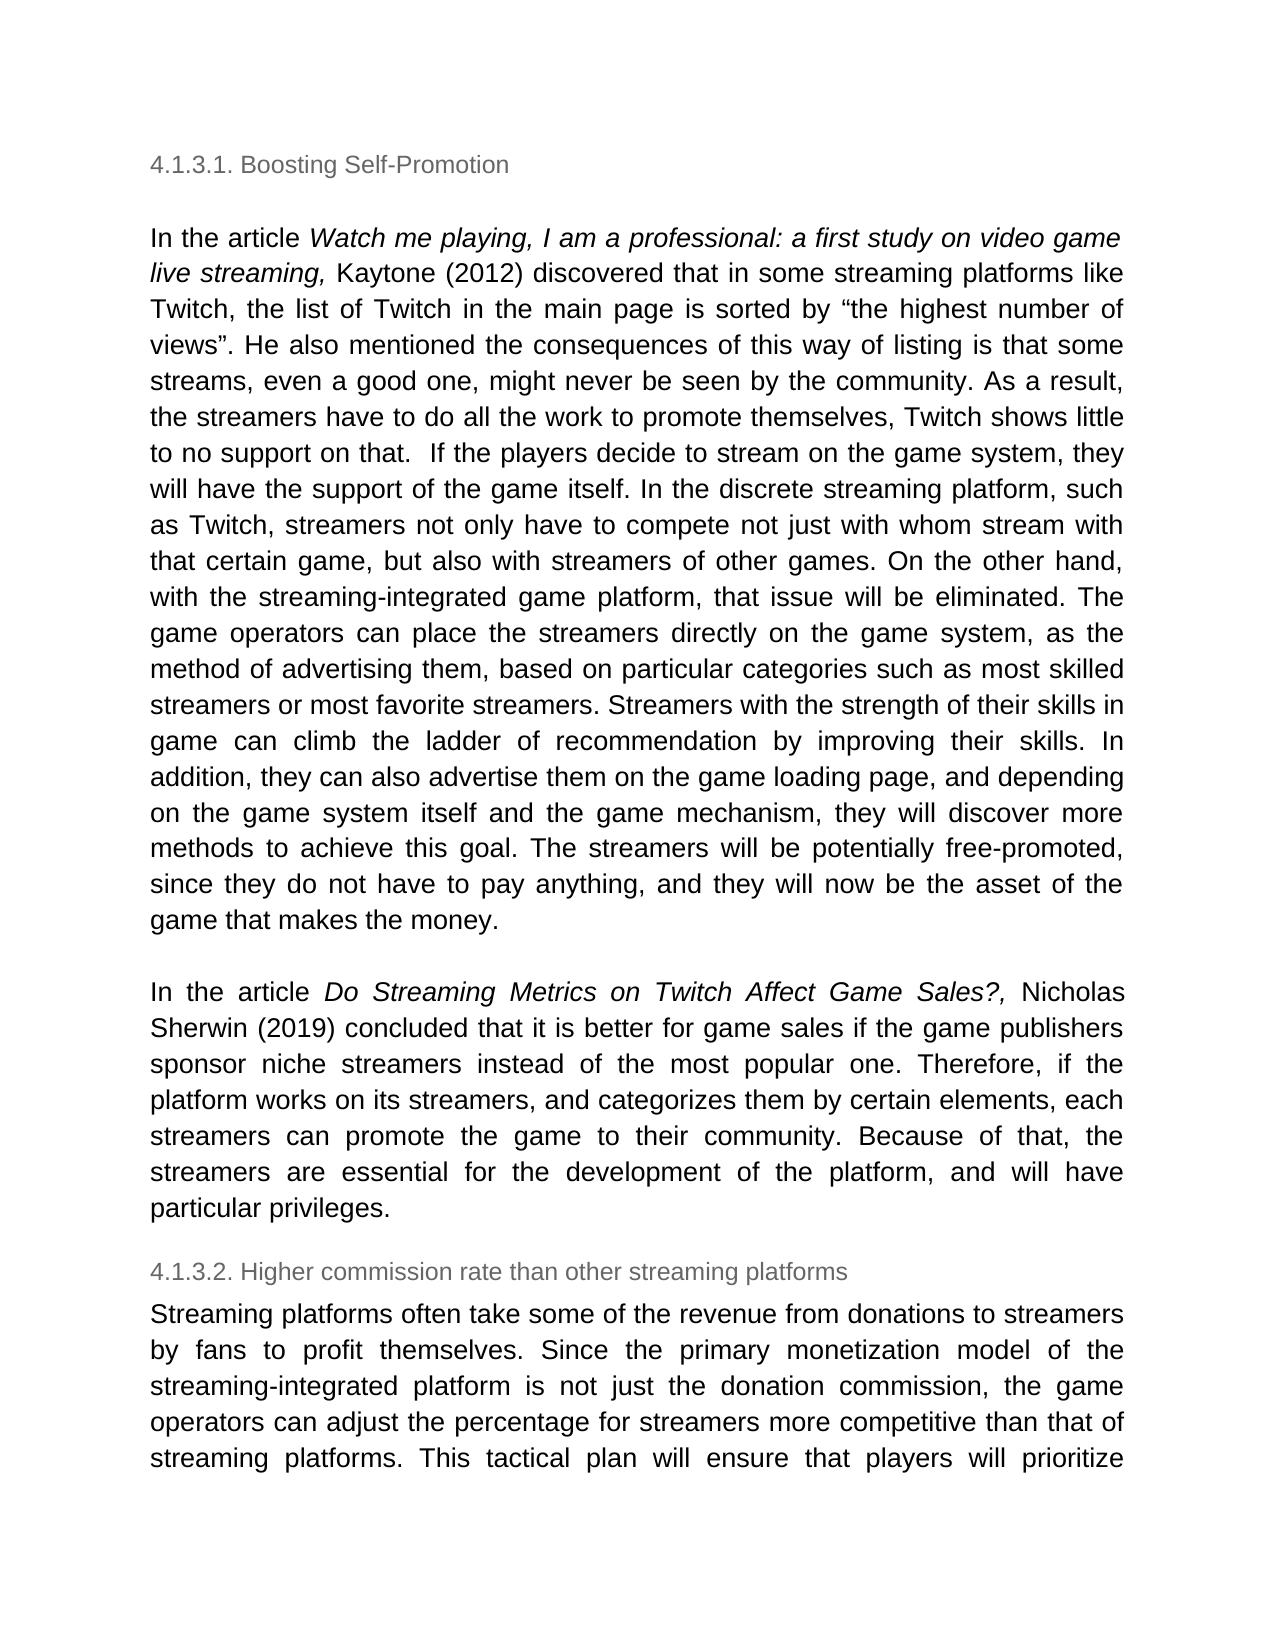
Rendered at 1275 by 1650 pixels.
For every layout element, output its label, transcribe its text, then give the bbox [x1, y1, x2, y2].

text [150, 1298, 1125, 1473]
subtitle 4.1.3.1. Boosting Self-Promotion [150, 150, 1125, 179]
text In the article Do Streaming Metrics on Twitch Affect Game Sales?, Nicholas Sherwin (2019) concluded that it is better for game sales if the game publishers sponsor niche streamers instead of the most popular one. Therefore, if the platform works on its streamers, and categorizes them by certain elements, each streamers can promote the game to their community. Because of that, the streamers are essential for the development of the platform, and will have particular privileges. [150, 976, 1125, 1223]
text In the article Watch me playing, I am a professional: a first study on video game live streaming, Kaytone (2012) discovered that in some streaming platforms like Twitch, the list of Twitch in the main page is sorted by “the highest number of views”. He also mentioned the consequences of this way of listing is that some streams, even a good one, might never be seen by the community. As a result, the streamers have to do all the work to promote themselves, Twitch shows little to no support on that. If the players decide to stream on the game system, they will have the support of the game itself. In the discrete streaming platform, such as Twitch, streamers not only have to compete not just with whom stream with that certain game, but also with streamers of other games. On the other hand, with the streaming-integrated game platform, that issue will be eliminated. The game operators can place the streamers directly on the game system, as the method of advertising them, based on particular categories such as most skilled streamers or most favorite streamers. Streamers with the strength of their skills in game can climb the ladder of recommendation by improving their skills. In addition, they can also advertise them on the game loading page, and depending on the game system itself and the game mechanism, they will discover more methods to achieve this goal. The streamers will be potentially free-promoted, since they do not have to pay anything, and they will now be the asset of the game that makes the money. [150, 222, 1125, 936]
subtitle 4.1.3.2. Higher commission rate than other streaming platforms [150, 1257, 1125, 1286]
